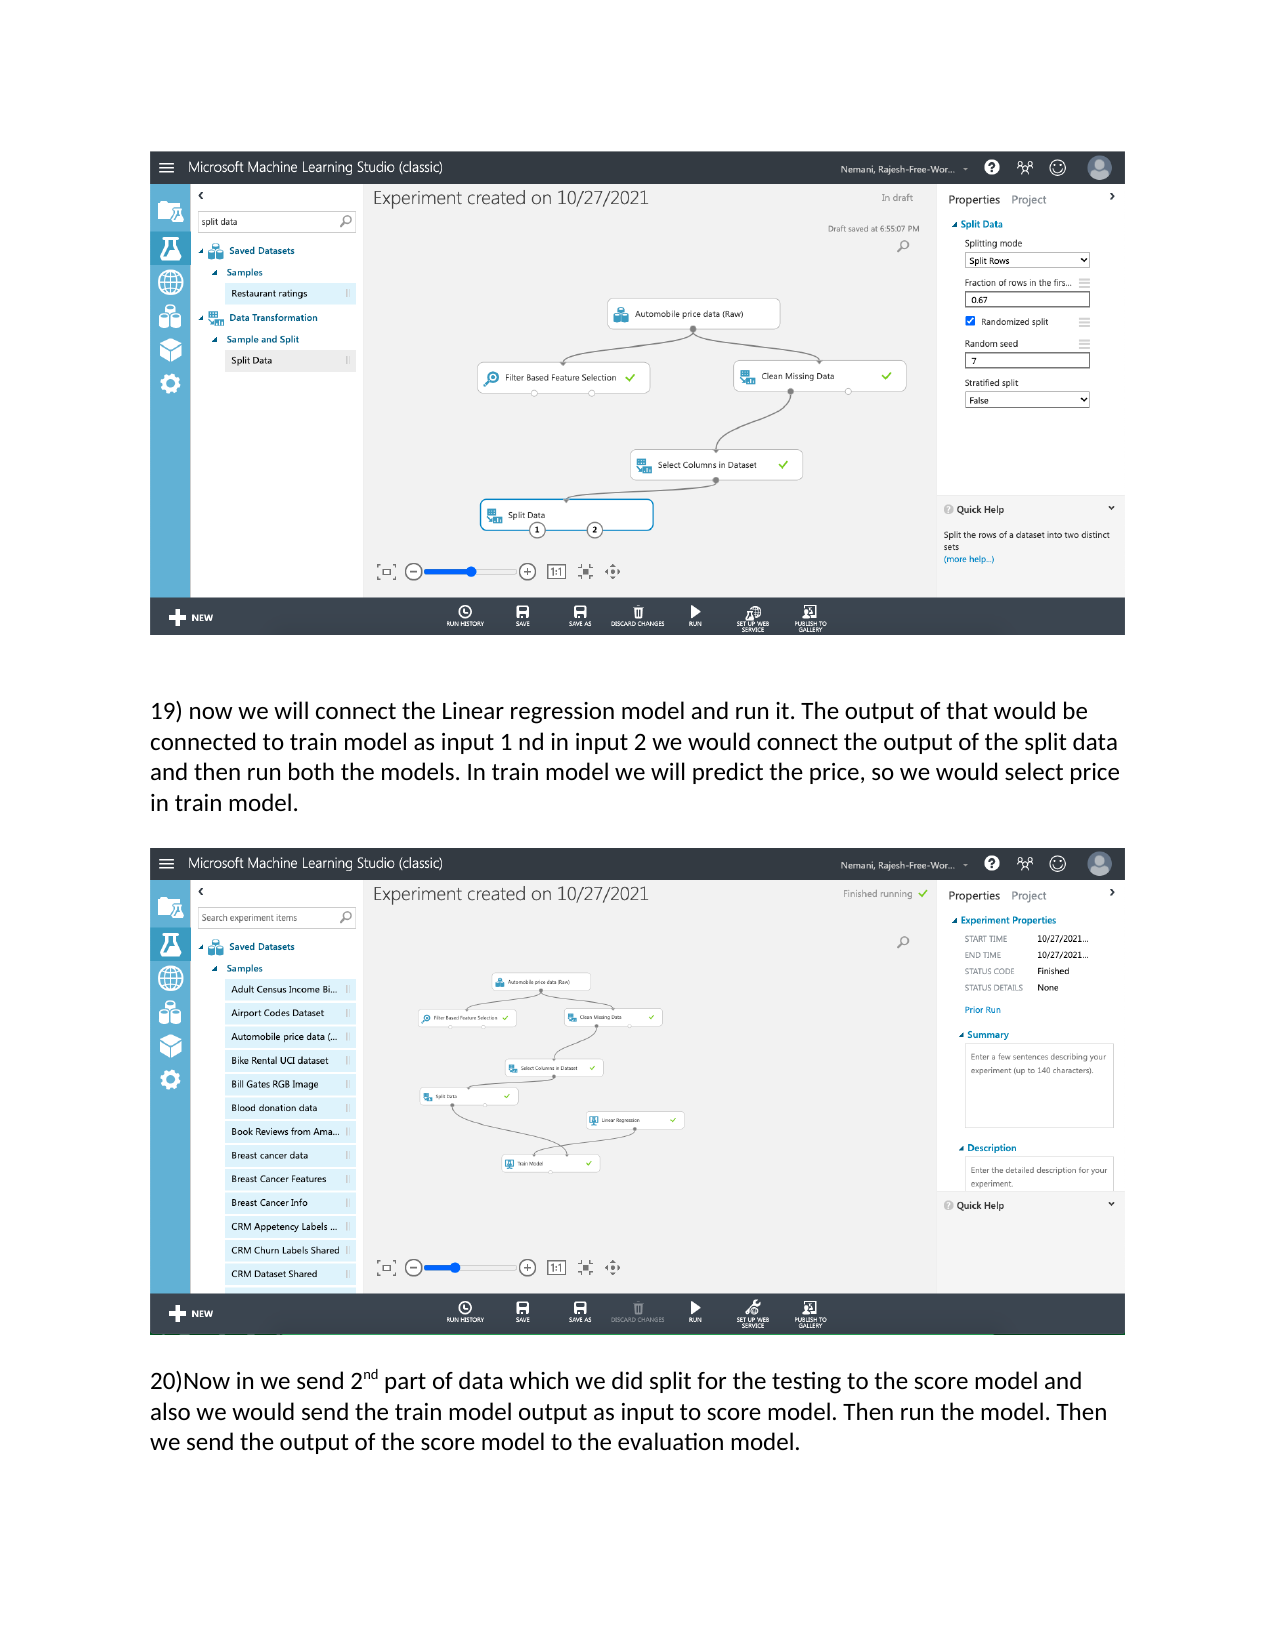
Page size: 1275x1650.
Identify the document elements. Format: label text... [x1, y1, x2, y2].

text 19) now we will connect the Linear regression model and run it. The output of that would be connected to train model as input 1 nd in input 2 we would connect the output of the split data and then run both the models. In train model we will predict the price, so we would select price in train model. [150, 695, 1125, 817]
picture [150, 150, 1125, 635]
text 20)Now in we send 2nd part of data which we did split for the testing to the score model and also we would send the train model output as input to score model. Then run the model. Then we send the output of the score model to the evaluation model. [150, 1365, 1125, 1457]
picture [150, 848, 1125, 1335]
